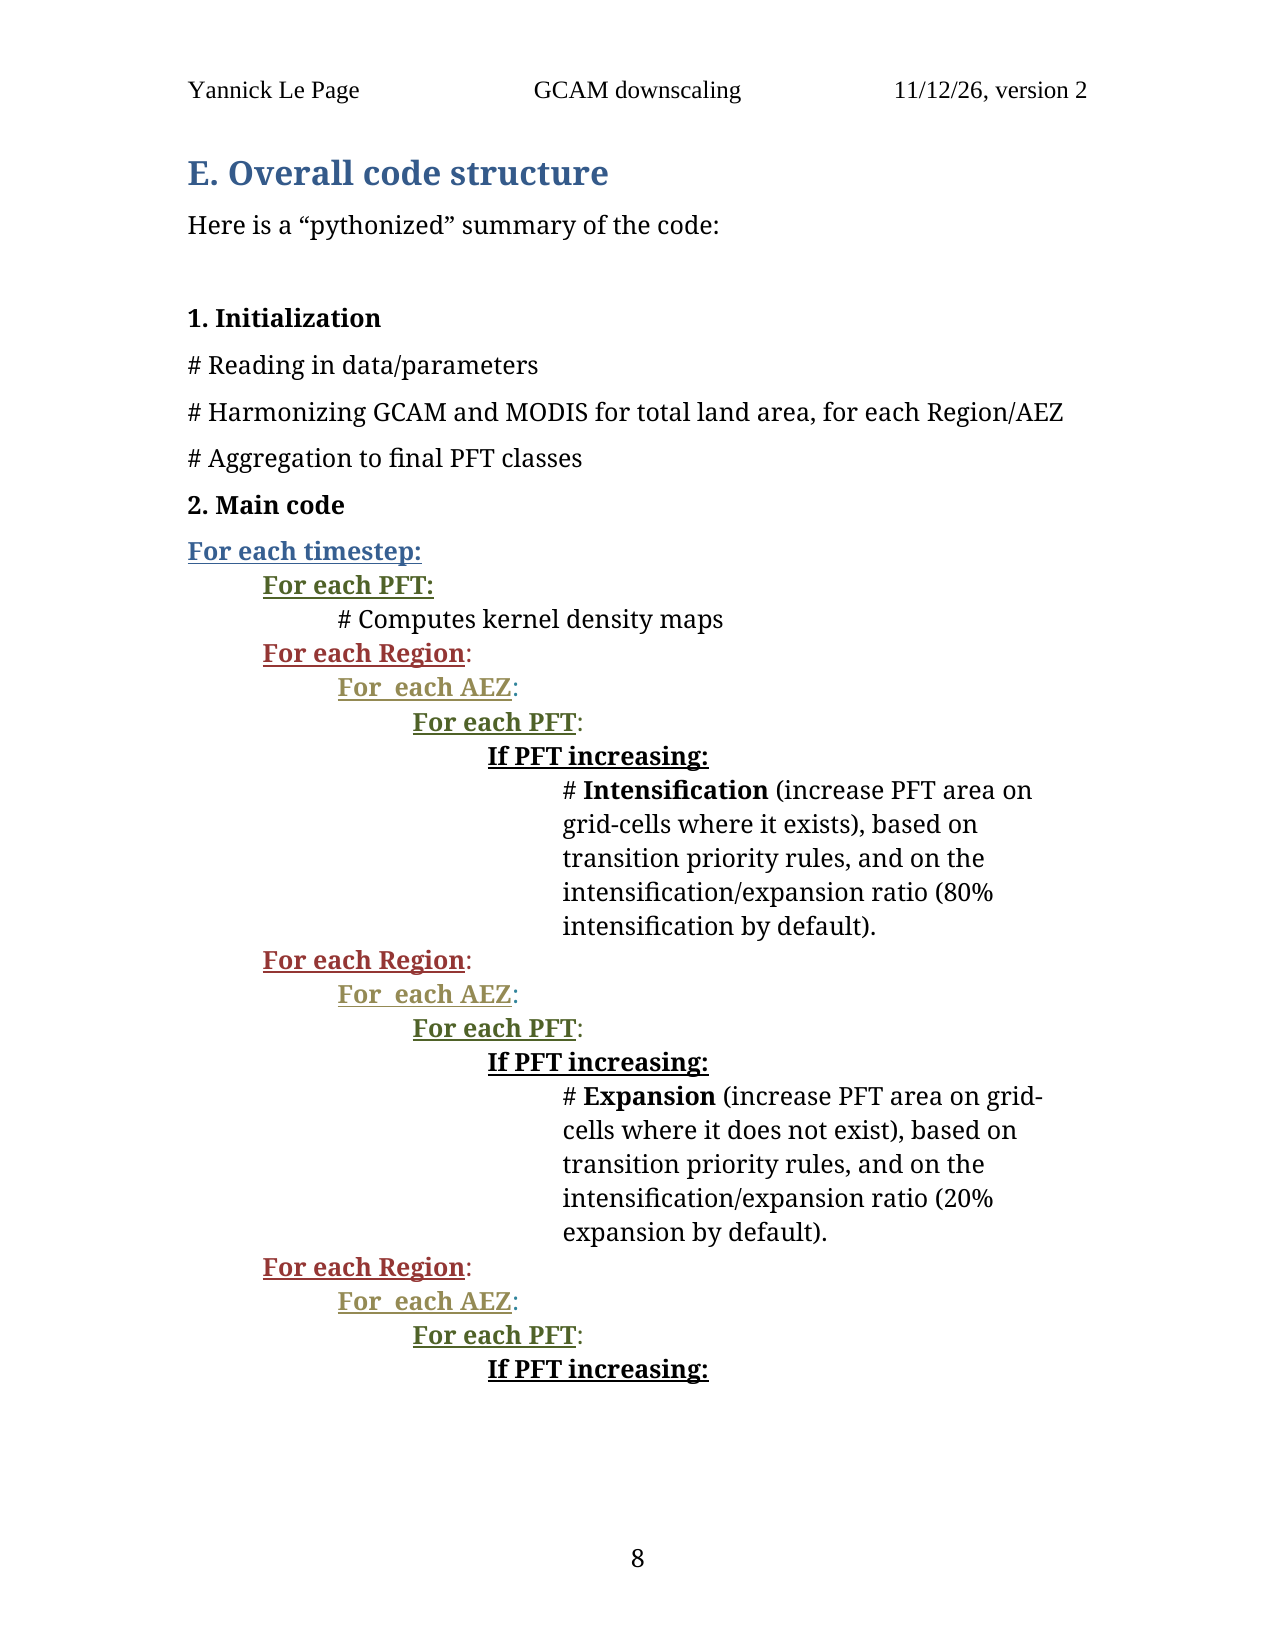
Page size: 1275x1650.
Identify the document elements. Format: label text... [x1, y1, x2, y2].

text 1. Initialization [187, 301, 1087, 335]
text Here is a “pythonized” summary of the code: [187, 208, 1087, 242]
text For each AEZ: [187, 1283, 1087, 1317]
text If PFT increasing: [187, 738, 1087, 772]
text # Intensification (increase PFT area on grid-cells where it exists), based on transition priority rules, and on the intensification/expansion ratio (80% intensification by default). [562, 772, 1087, 943]
text For each PFT: [187, 704, 1087, 738]
text # Reading in data/parameters [187, 348, 1087, 382]
text If PFT increasing: [187, 1351, 1087, 1385]
text For each timestep: [187, 534, 1087, 568]
text For each AEZ: [187, 977, 1087, 1011]
subtitle Overall code structure [187, 150, 1087, 195]
text For each PFT: [187, 1317, 1087, 1351]
text # Harmonizing GCAM and MODIS for total land area, for each Region/AEZ [187, 394, 1087, 428]
text # Computes kernel density maps [187, 602, 1087, 636]
text For each Region: [187, 943, 1087, 977]
text For each PFT: [187, 1011, 1087, 1045]
text For each AEZ: [187, 670, 1087, 704]
text If PFT increasing: [187, 1045, 1087, 1079]
text # Expansion (increase PFT area on grid-cells where it does not exist), based on transition priority rules, and on the intensification/expansion ratio (20% expansion by default). [562, 1079, 1087, 1249]
text For each Region: [187, 1249, 1087, 1283]
text For each Region: [187, 636, 1087, 670]
text For each PFT: [187, 568, 1087, 602]
text # Aggregation to final PFT classes [187, 441, 1087, 475]
text 2. Main code [187, 487, 1087, 521]
